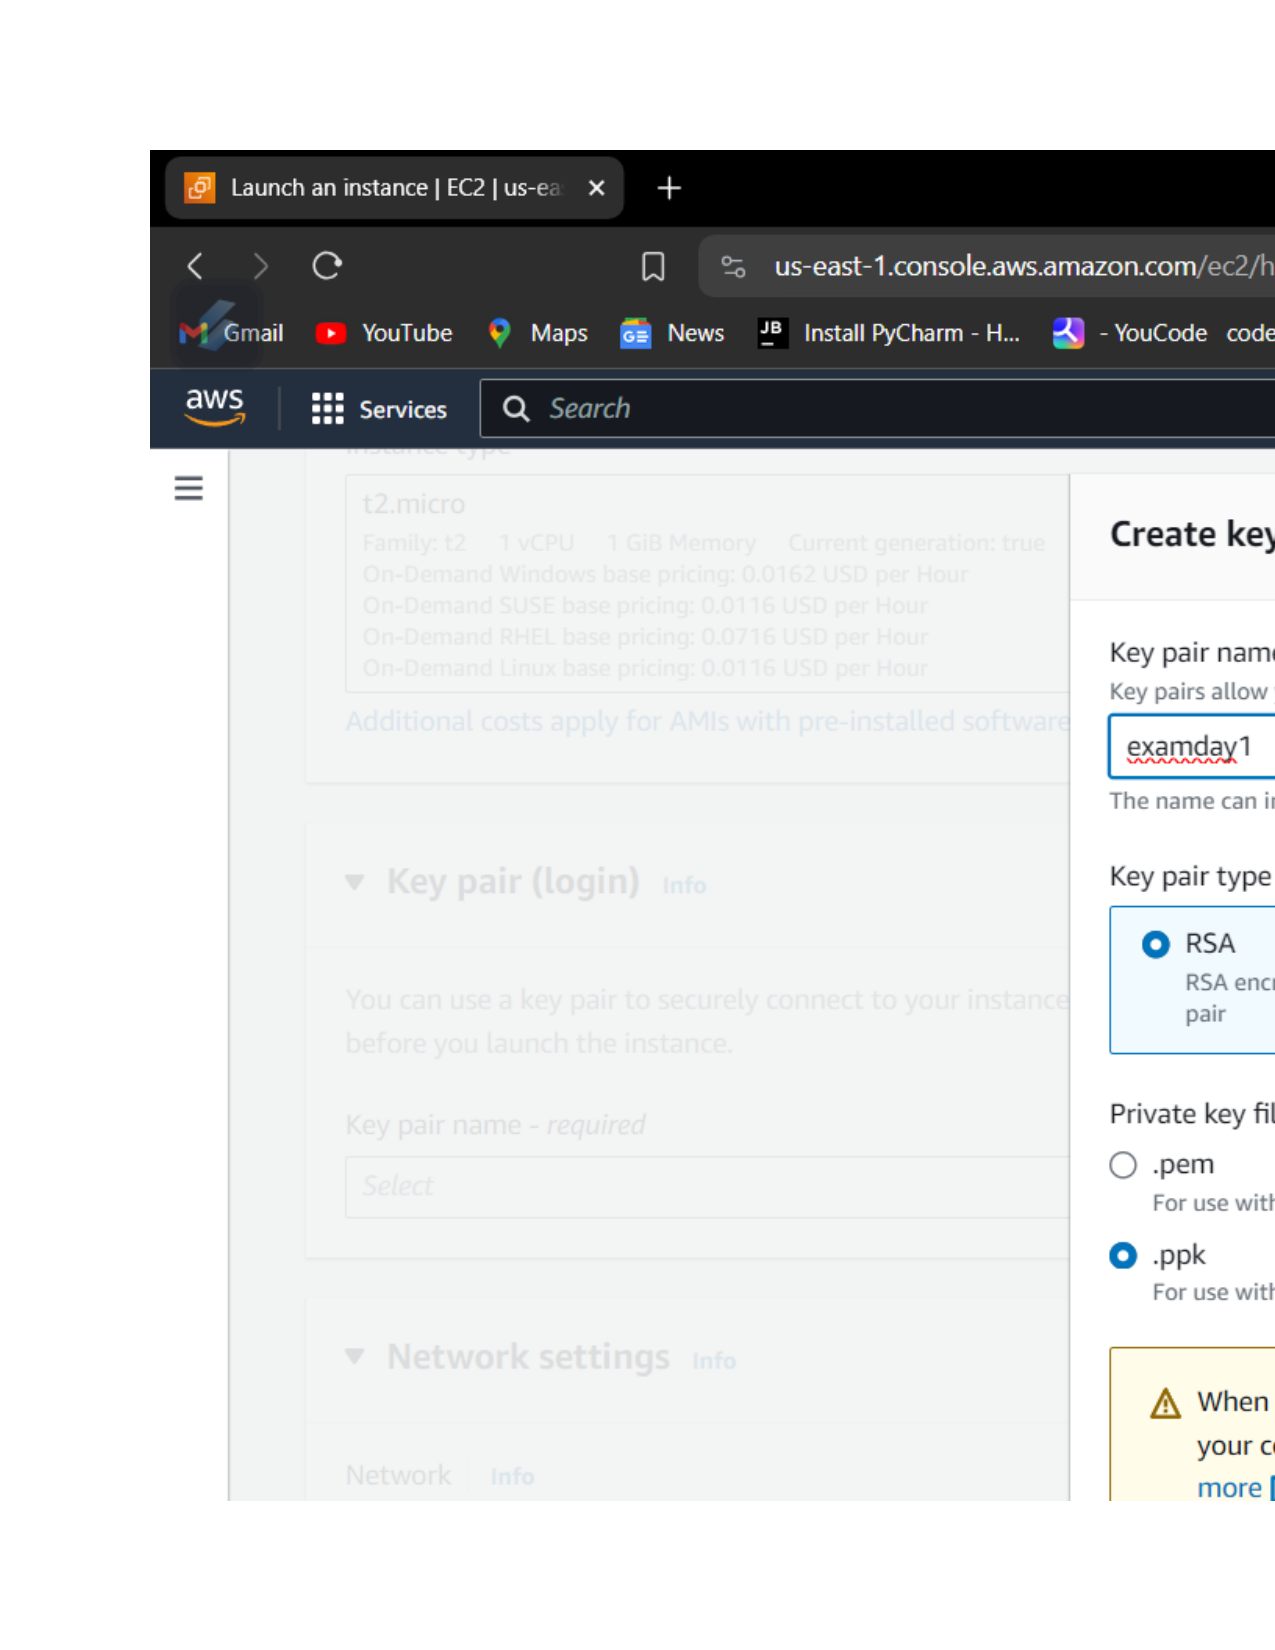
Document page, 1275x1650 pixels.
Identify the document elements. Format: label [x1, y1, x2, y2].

picture [150, 150, 1275, 1501]
